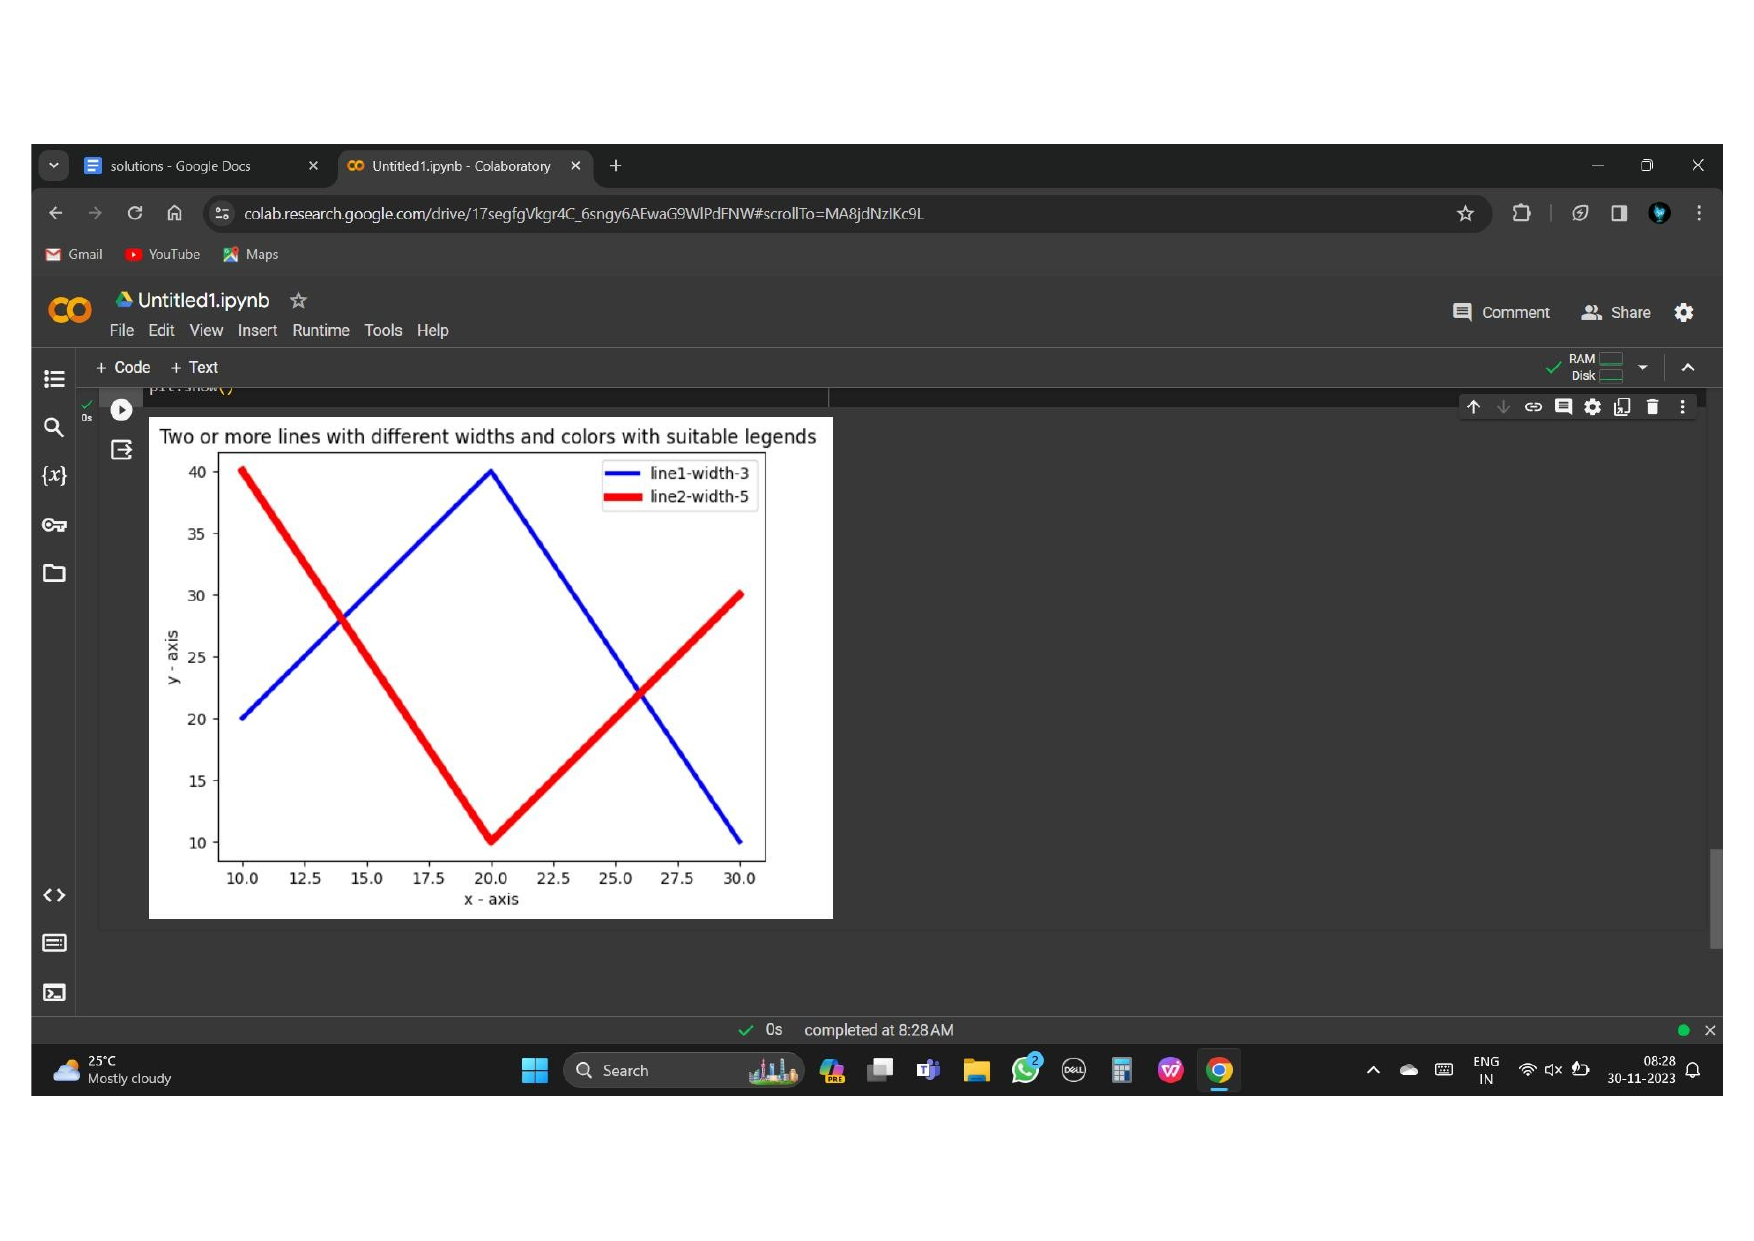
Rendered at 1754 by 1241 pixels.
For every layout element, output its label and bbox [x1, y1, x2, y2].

picture [31, 144, 1723, 1096]
